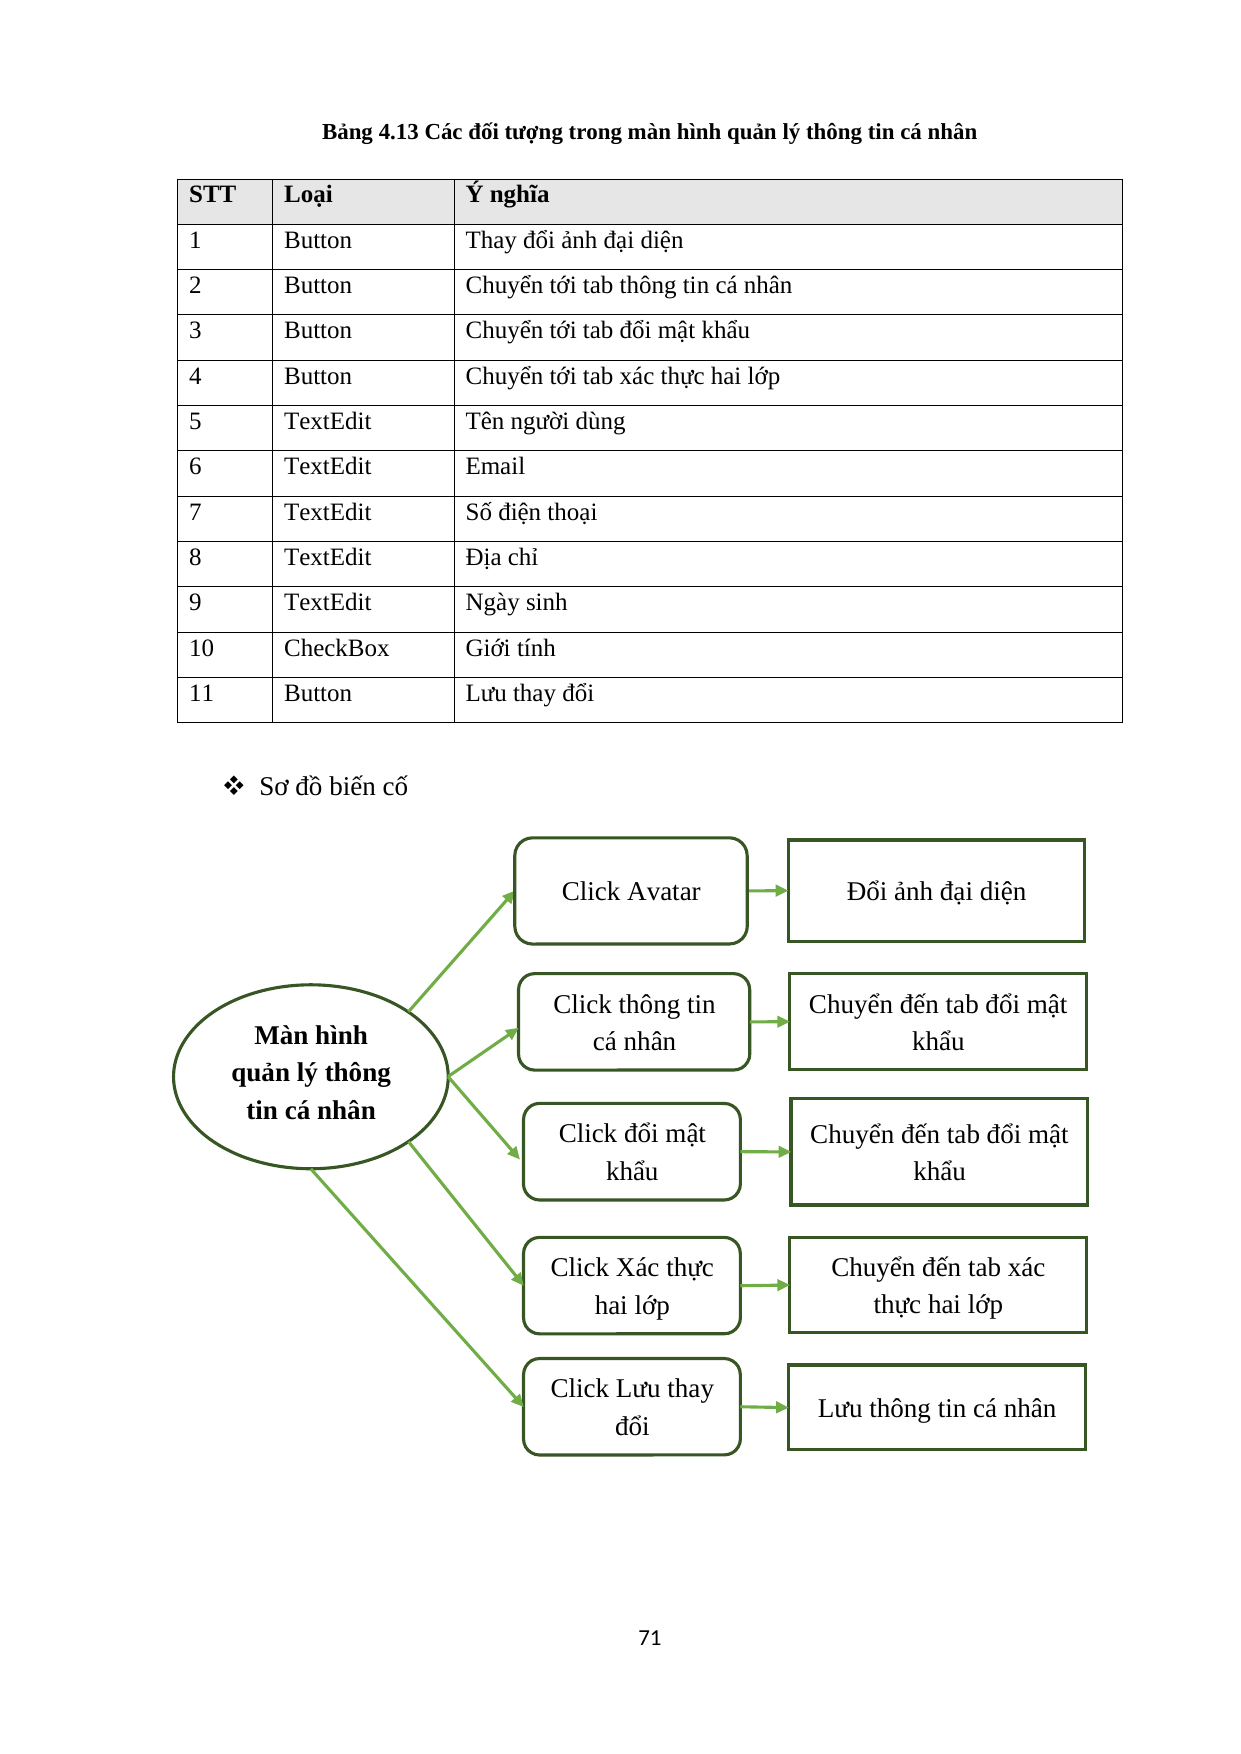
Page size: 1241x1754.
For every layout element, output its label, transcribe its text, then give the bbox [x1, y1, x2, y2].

table_cell Lưu thay đổi [455, 678, 1122, 722]
table_cell Button [273, 315, 454, 360]
table_cell 9 [178, 587, 272, 632]
table_cell 4 [178, 361, 272, 405]
table_cell Thay đổi ảnh đại diện [455, 225, 1122, 269]
table_cell Chuyển tới tab thông tin cá nhân [455, 270, 1122, 314]
table_header STT [178, 180, 272, 224]
table_cell 11 [178, 678, 272, 722]
table_cell Email [455, 451, 1122, 496]
table_cell Địa chỉ [455, 542, 1122, 586]
table_cell TextEdit [273, 406, 454, 450]
text Bảng 4.13 Các đối tượng trong màn hình quản lý thông tin cá nhân [177, 118, 1122, 144]
table_header Ý nghĩa [455, 180, 1122, 224]
table_cell Giới tính [455, 633, 1122, 677]
table_cell Chuyển tới tab xác thực hai lớp [455, 361, 1122, 405]
table_cell TextEdit [273, 497, 454, 541]
table_cell Tên người dùng [455, 406, 1122, 450]
table_cell CheckBox [273, 633, 454, 677]
table_cell 1 [178, 225, 272, 269]
table_cell Chuyển tới tab đổi mật khẩu [455, 315, 1122, 360]
table_cell TextEdit [273, 451, 454, 496]
table_cell TextEdit [273, 587, 454, 632]
table_cell Button [273, 225, 454, 269]
table_cell Button [273, 678, 454, 722]
table_cell 6 [178, 451, 272, 496]
table_cell Ngày sinh [455, 587, 1122, 632]
table_cell TextEdit [273, 542, 454, 586]
table_cell Button [273, 270, 454, 314]
table_cell Số điện thoại [455, 497, 1122, 541]
table_cell 10 [178, 633, 272, 677]
table_cell 2 [178, 270, 272, 314]
table_cell 7 [178, 497, 272, 541]
table_cell 3 [178, 315, 272, 360]
table_header Loại [273, 180, 454, 224]
list Sơ đồ biến cố [222, 770, 1122, 801]
table_cell 8 [178, 542, 272, 586]
table_cell Button [273, 361, 454, 405]
table_cell 5 [178, 406, 272, 450]
